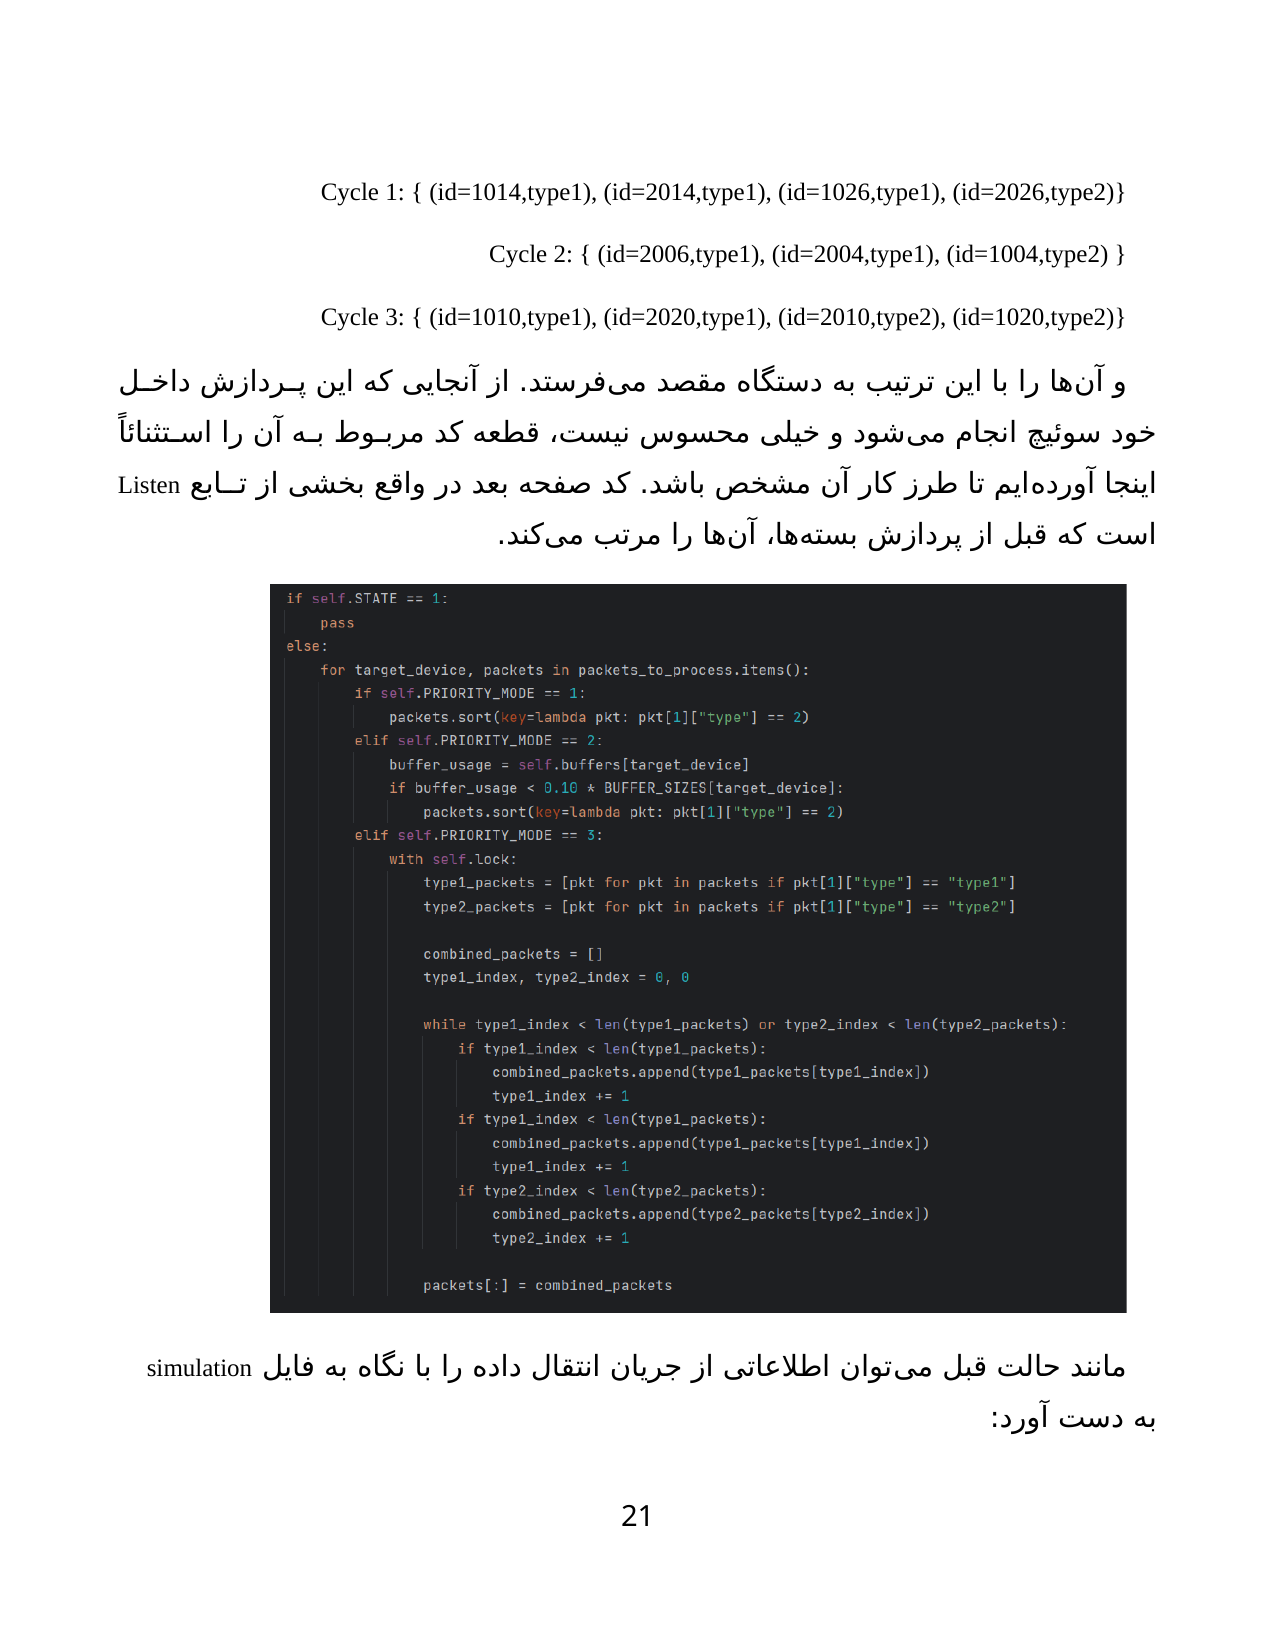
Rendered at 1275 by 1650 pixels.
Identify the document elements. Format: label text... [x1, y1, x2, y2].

text و آن‌ها را با این ترتیب به دستگاه مقصد می‌فرستد. از آنجایی که این پردازش داخل خود سوئیچ انجام می‌شود و خیلی محسوس نیست، قطعه کد مربوط به آن را استثنائاً اینجا آورده‌ایم تا طرز کار آن مشخص باشد. کد صفحه بعد در واقع بخشی از تابع Listen است که قبل از پردازش بسته‌ها، آن‌ها را مرتب می‌کند. [118, 364, 1157, 551]
picture [270, 584, 1127, 1313]
text Cycle 2: { (id=2006,type1), (id=2004,type1), (id=1004,type2) } [118, 239, 1157, 268]
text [118, 302, 1157, 331]
text مانند حالت قبل می‌توان اطلاعاتی از جریان انتقال داده را با نگاه به فایل simulation به دست آورد: [118, 1349, 1157, 1434]
text Cycle 1: { (id=1014,type1), (id=2014,type1), (id=1026,type1), (id=2026,type2)} [118, 177, 1157, 206]
